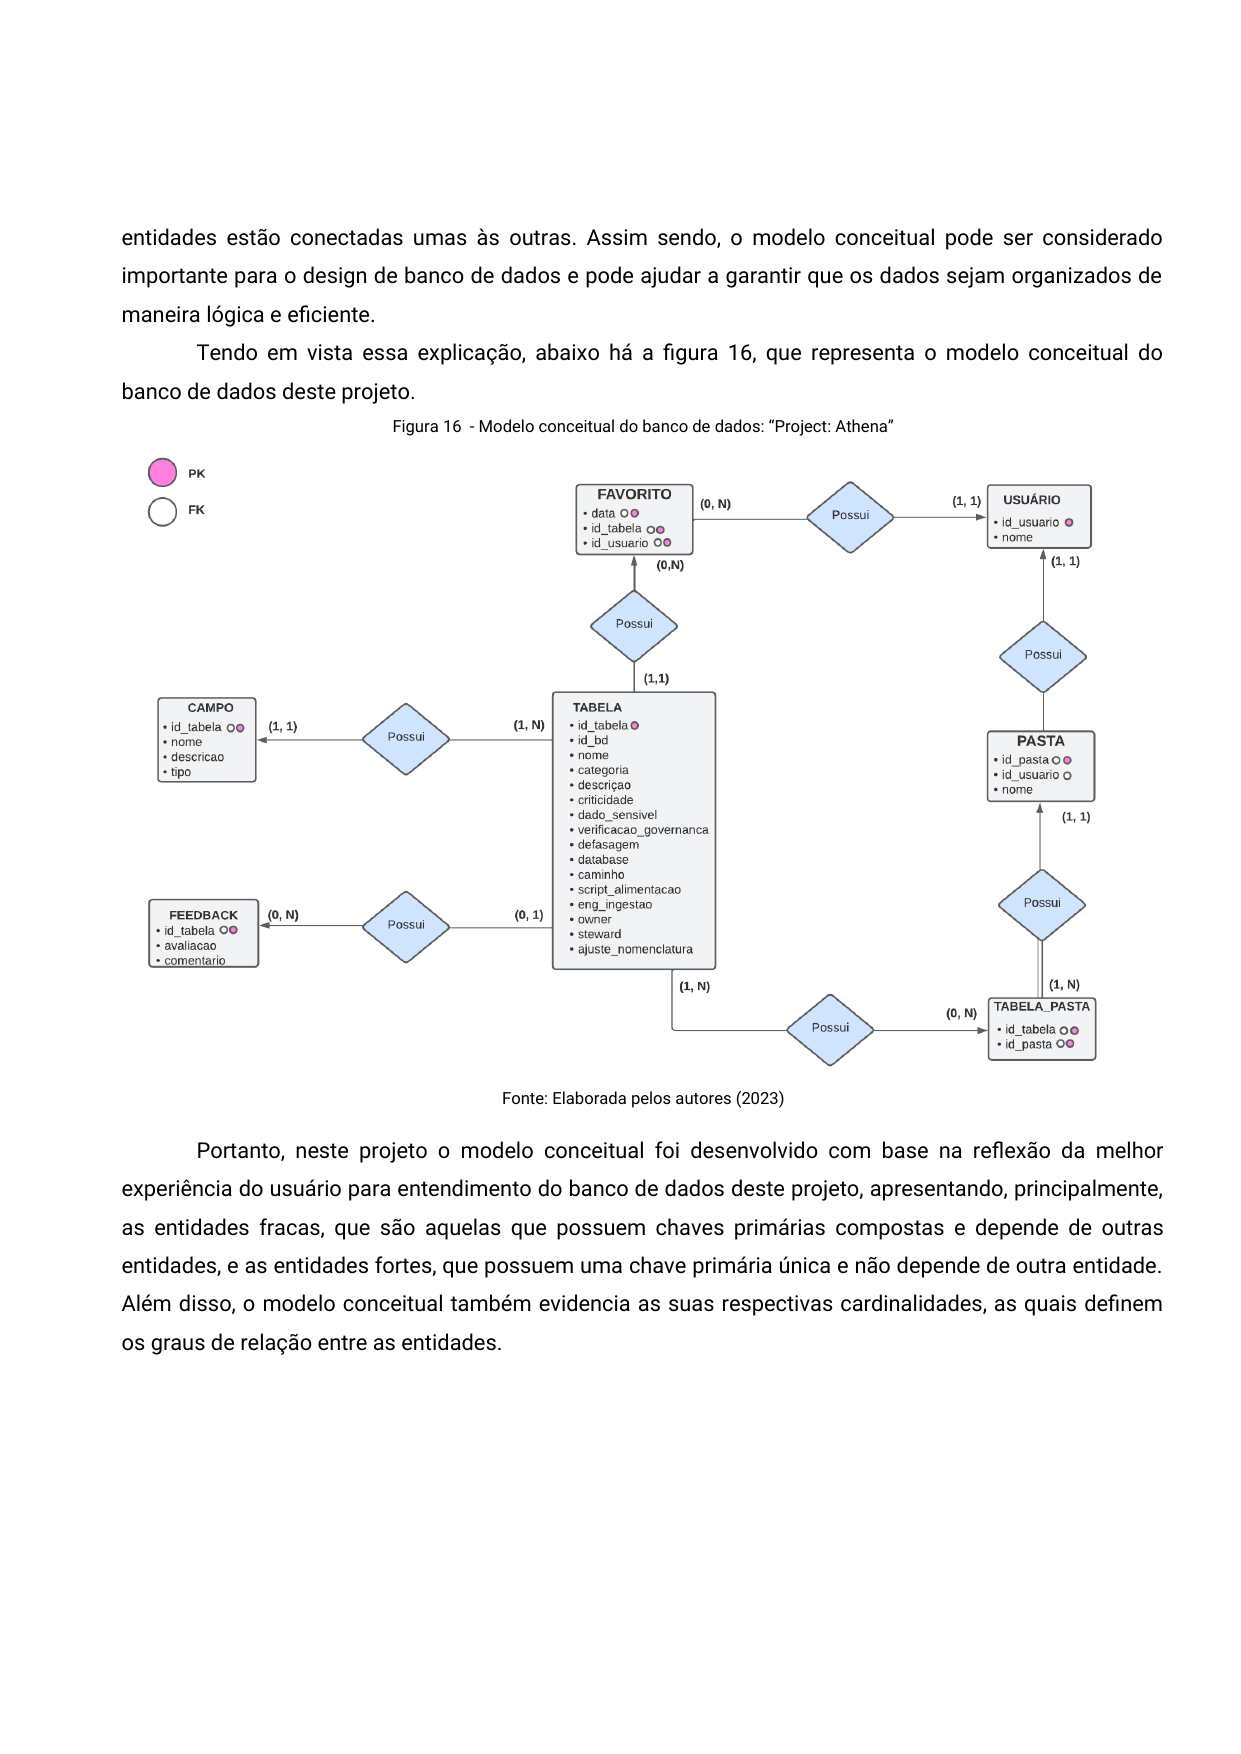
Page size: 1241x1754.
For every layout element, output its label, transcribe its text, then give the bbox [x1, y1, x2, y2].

text Figura 16 - Modelo conceitual do banco de dados: “Project: Athena” [121, 417, 1165, 436]
text Fonte: Elaborada pelos autores (2023) [121, 1089, 1165, 1108]
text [121, 225, 1165, 327]
picture [121, 436, 1165, 1089]
text Portanto, neste projeto o modelo conceitual foi desenvolvido com base na reflexão da melhor experiência do usuário para entendimento do banco de dados deste projeto, apresentando, principalmente, as entidades fracas, que são aquelas que possuem chaves primárias compostas e depende de outras entidades, e as entidades fortes, que possuem uma chave primária única e não depende de outra entidade. Além disso, o modelo conceitual também evidencia as suas respectivas cardinalidades, as quais definem os graus de relação entre as entidades. [121, 1138, 1165, 1356]
text Tendo em vista essa explicação, abaixo há a figura 16, que representa o modelo conceitual do banco de dados deste projeto. [121, 340, 1165, 404]
